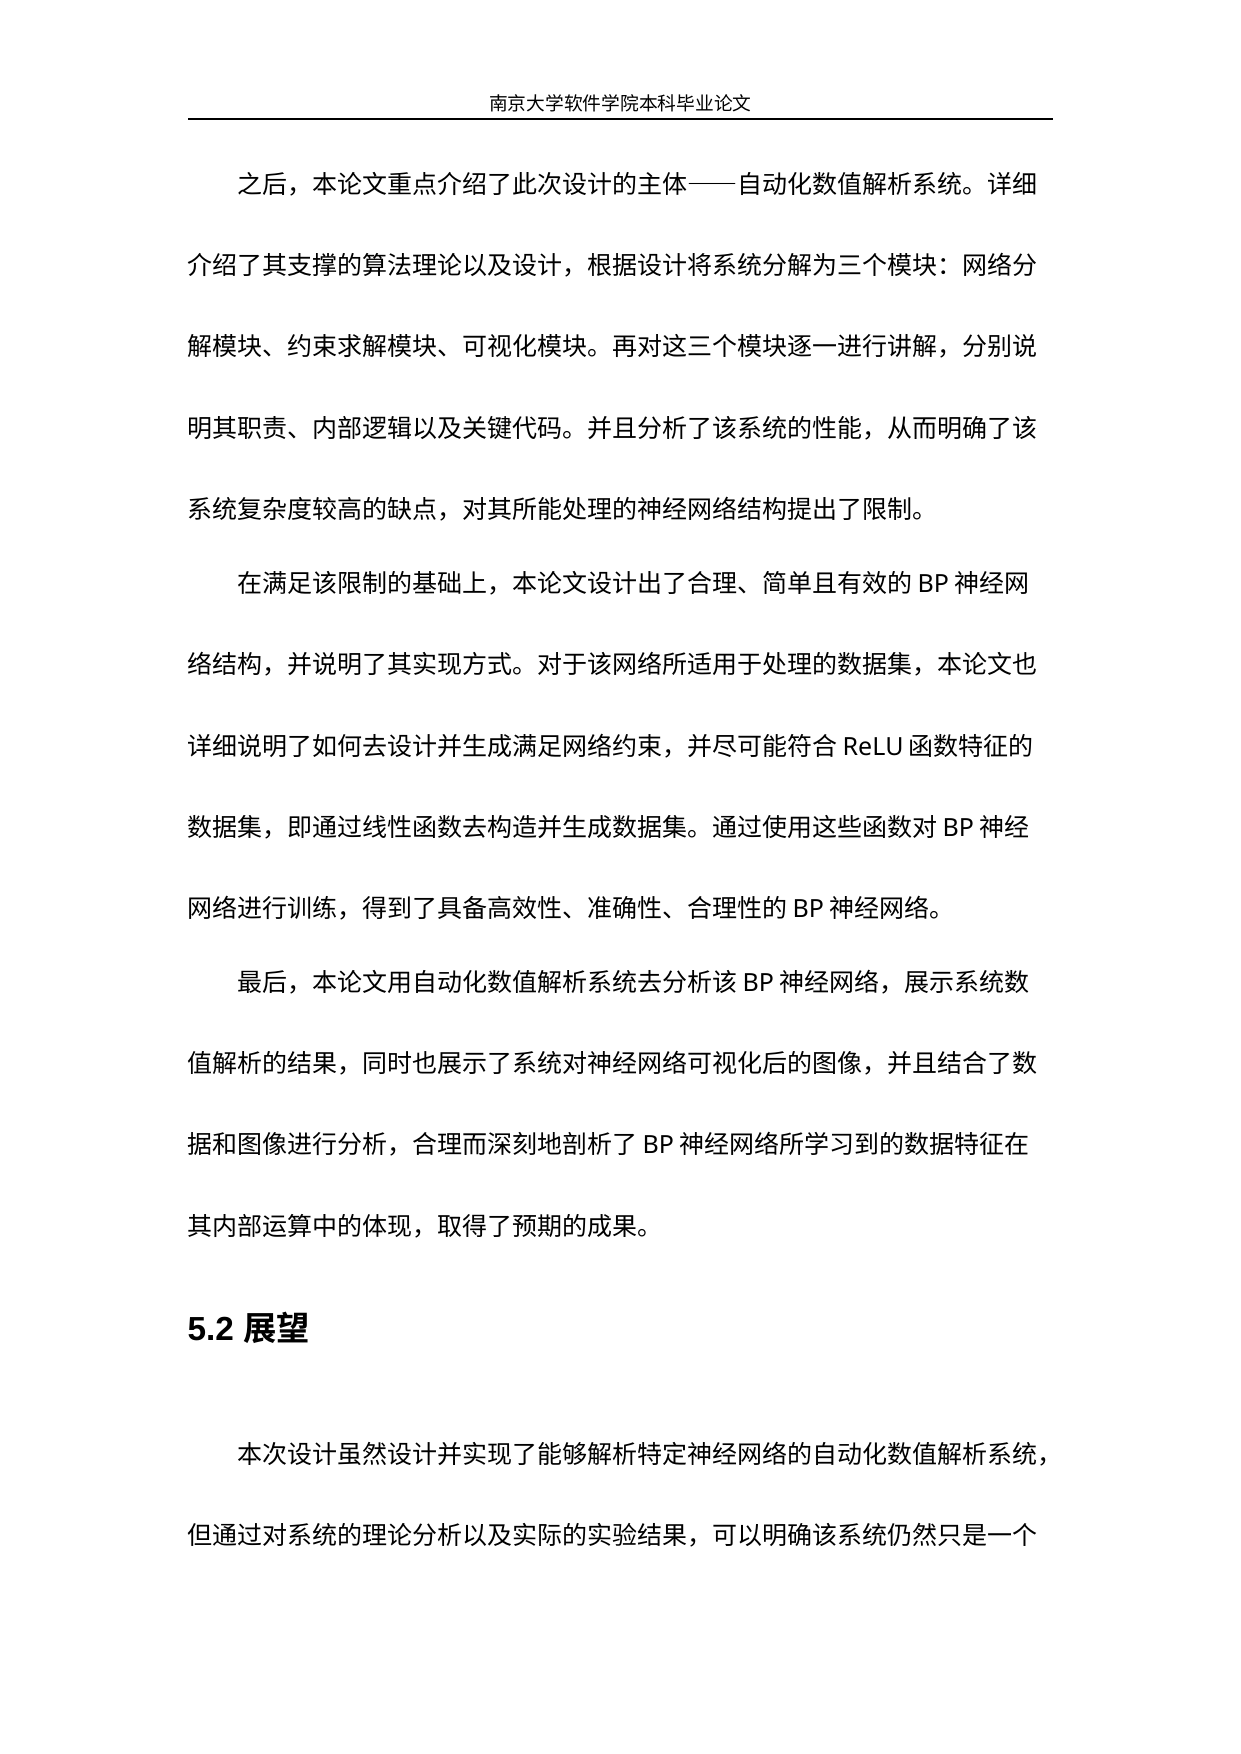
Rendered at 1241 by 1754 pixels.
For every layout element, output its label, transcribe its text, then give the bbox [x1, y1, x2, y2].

text 之后，本论文重点介绍了此次设计的主体——自动化数值解析系统。详细介绍了其支撑的算法理论以及设计，根据设计将系统分解为三个模块：网络分解模块、约束求解模块、可视化模块。再对这三个模块逐一进行讲解，分别说明其职责、内部逻辑以及关键代码。并且分析了该系统的性能，从而明确了该系统复杂度较高的缺点，对其所能处理的神经网络结构提出了限制。 [187, 150, 1053, 540]
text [187, 1420, 1053, 1566]
text 在满足该限制的基础上，本论文设计出了合理、简单且有效的BP神经网络结构，并说明了其实现方式。对于该网络所适用于处理的数据集，本论文也详细说明了如何去设计并生成满足网络约束，并尽可能符合ReLU函数特征的数据集，即通过线性函数去构造并生成数据集。通过使用这些函数对BP神经网络进行训练，得到了具备高效性、准确性、合理性的BP神经网络。 [187, 549, 1053, 939]
subtitle 5.2 展望 [187, 1293, 1053, 1358]
text 最后，本论文用自动化数值解析系统去分析该BP神经网络，展示系统数值解析的结果，同时也展示了系统对神经网络可视化后的图像，并且结合了数据和图像进行分析，合理而深刻地剖析了BP神经网络所学习到的数据特征在其内部运算中的体现，取得了预期的成果。 [187, 948, 1053, 1257]
